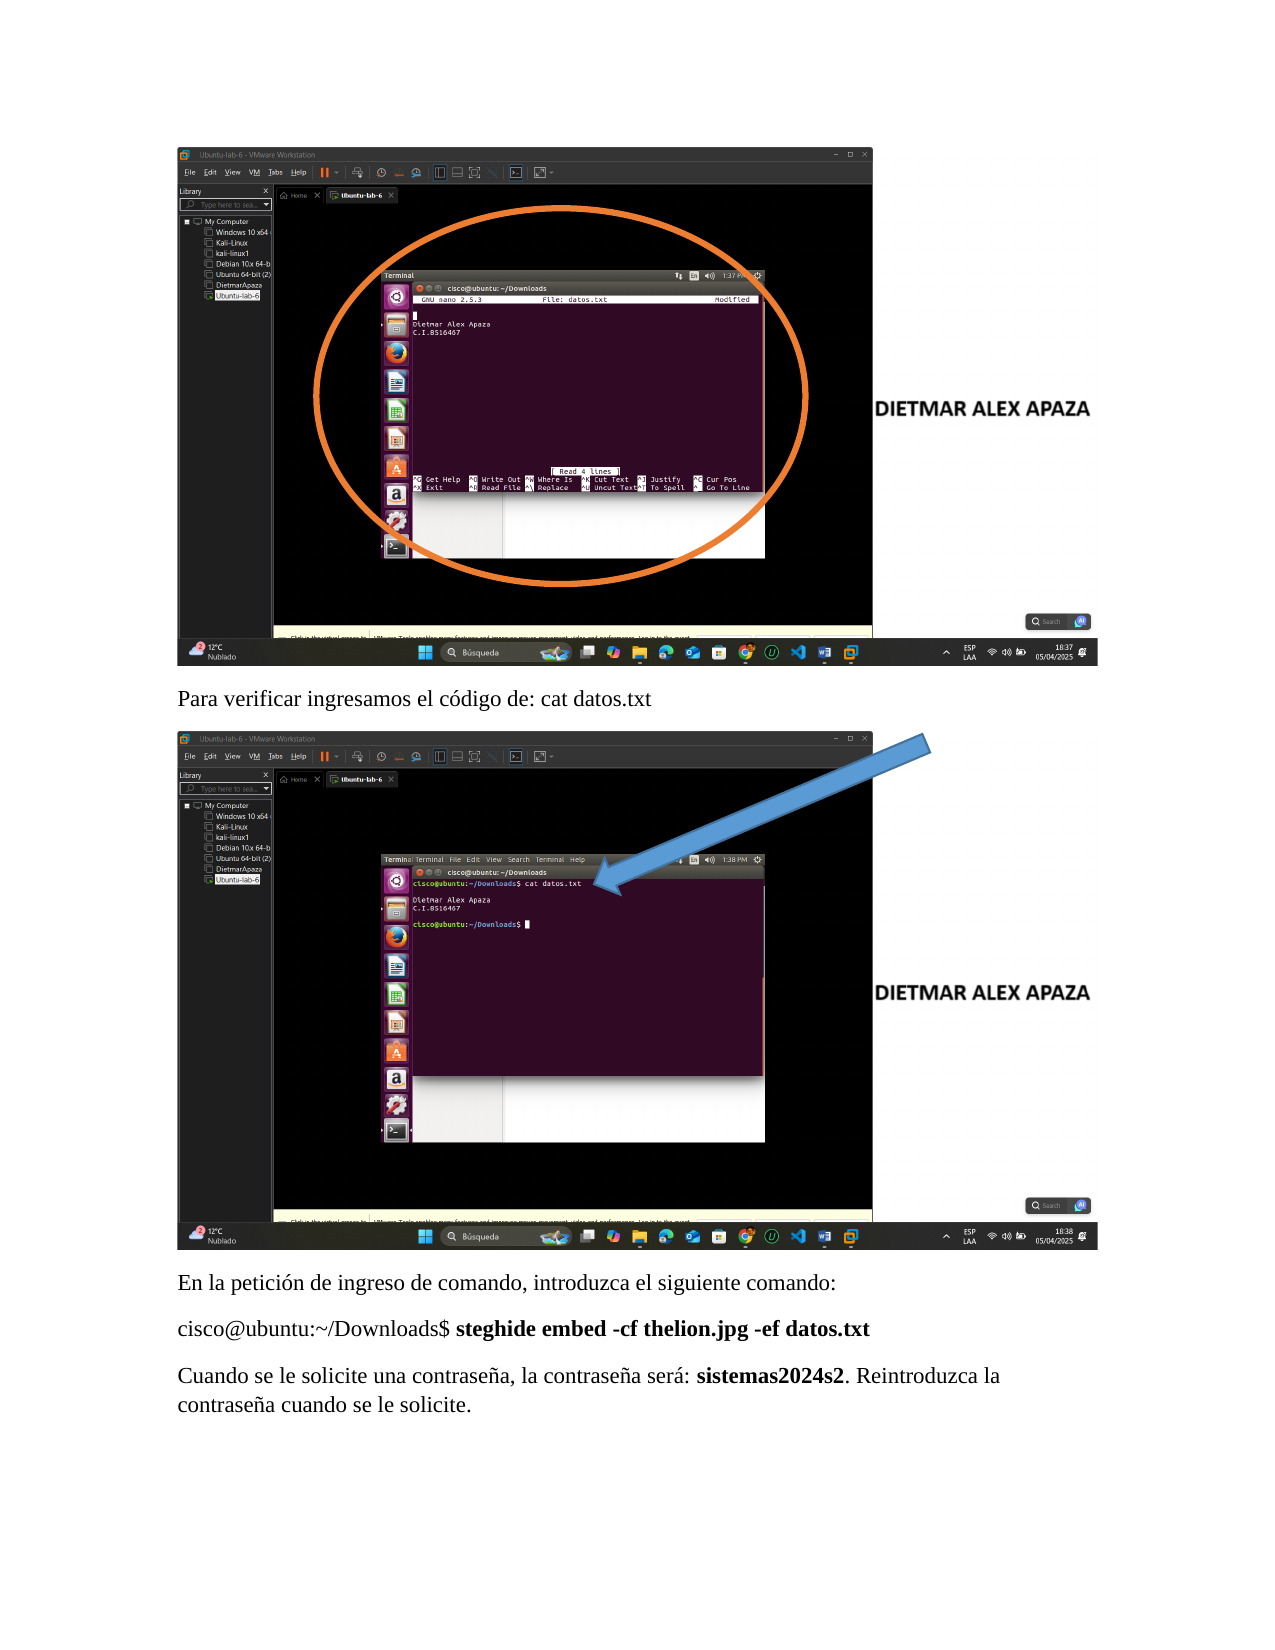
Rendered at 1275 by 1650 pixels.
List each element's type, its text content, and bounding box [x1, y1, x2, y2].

picture [177, 731, 1098, 1250]
picture [177, 147, 1098, 666]
text En la petición de ingreso de comando, introduzca el siguiente comando: [177, 1269, 1098, 1296]
text Cuando se le solicite una contraseña, la contraseña será: sistemas2024s2. Reintroduzca la contraseña cuando se le solicite. [177, 1362, 1098, 1417]
text Para verificar ingresamos el código de: cat datos.txt [177, 685, 1098, 712]
text cisco@ubuntu:~/Downloads$ steghide embed -cf thelion.jpg -ef datos.txt [177, 1316, 1098, 1342]
